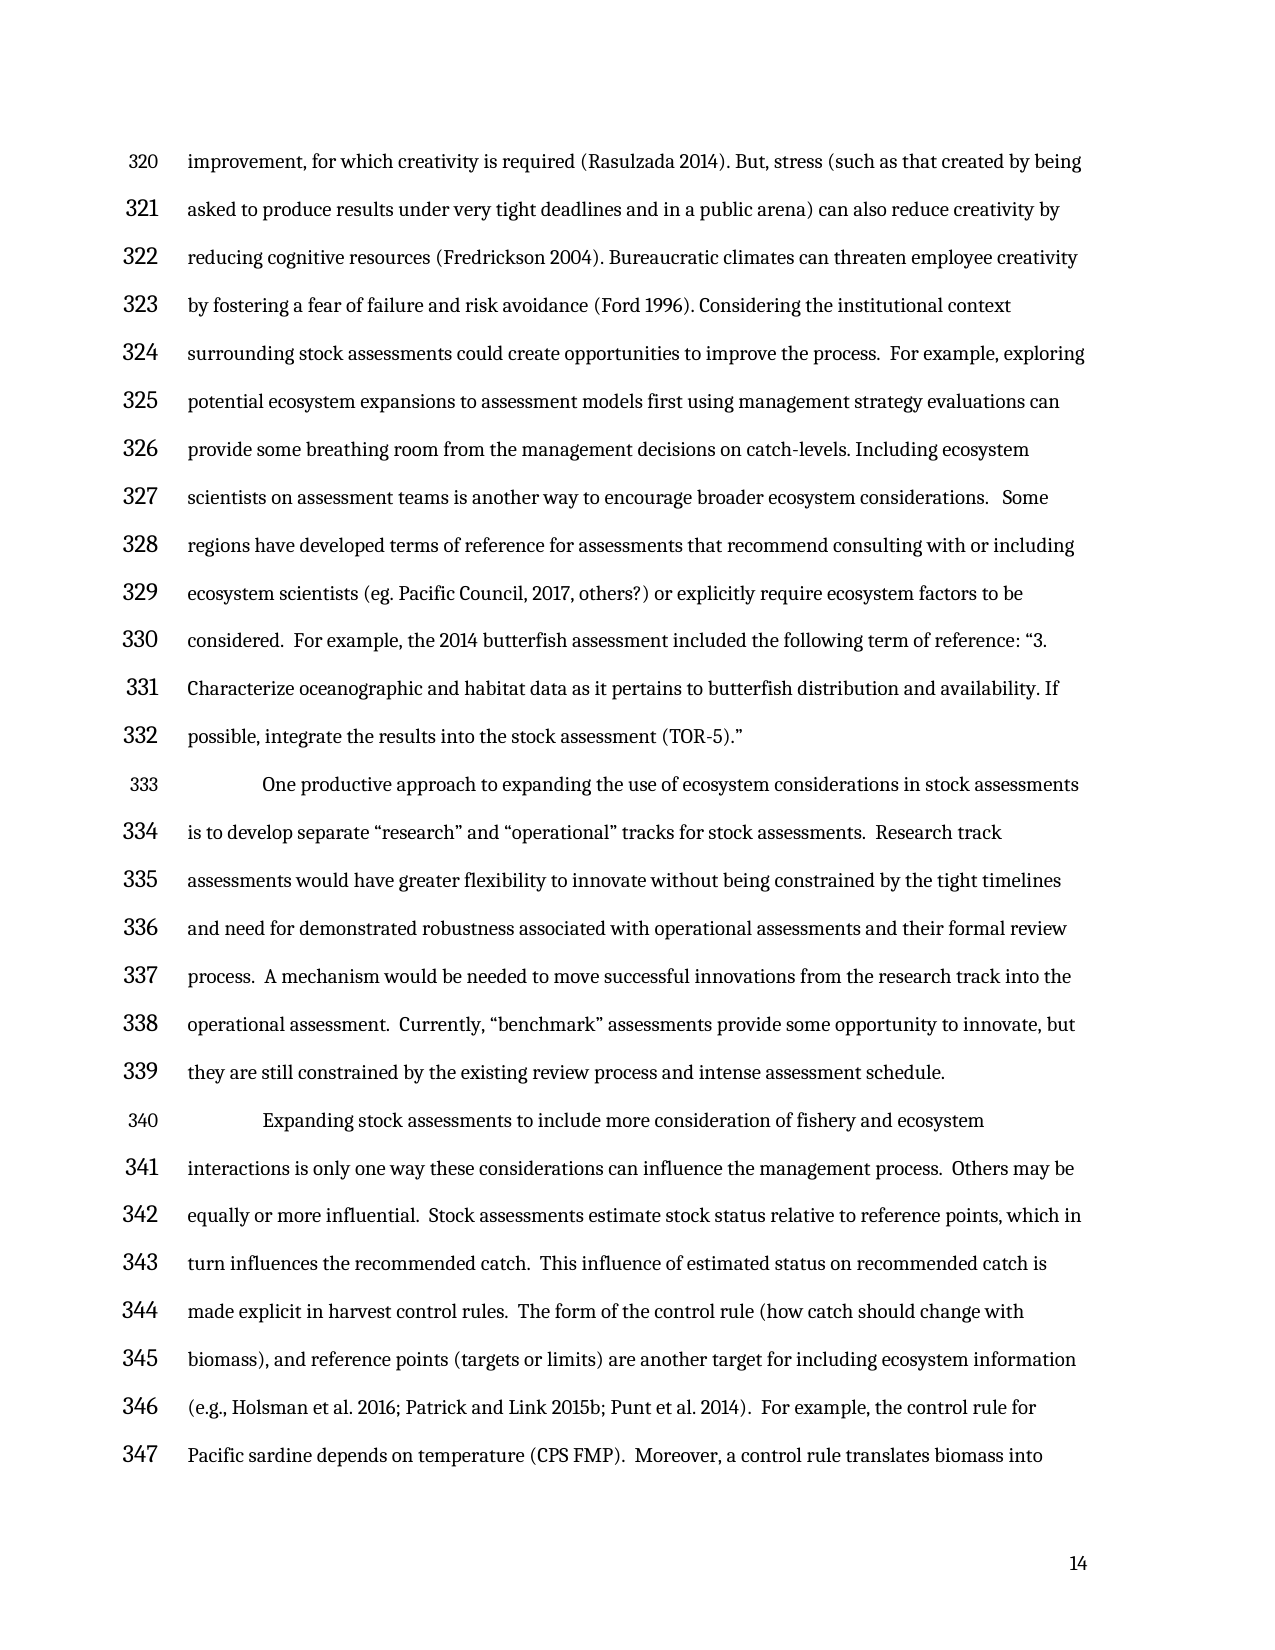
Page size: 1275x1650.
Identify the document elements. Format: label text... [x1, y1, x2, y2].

text One productive approach to expanding the use of ecosystem considerations in stock assessments is to develop separate “research” and “operational” tracks for stock assessments. Research track assessments would have greater flexibility to innovate without being constrained by the tight timelines and need for demonstrated robustness associated with operational assessments and their formal review process. A mechanism would be needed to move successful innovations from the research track into the operational assessment. Currently, “benchmark” assessments provide some opportunity to innovate, but they are still constrained by the existing review process and intense assessment schedule. [187, 773, 1087, 1084]
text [187, 1108, 1087, 1468]
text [187, 150, 1087, 749]
